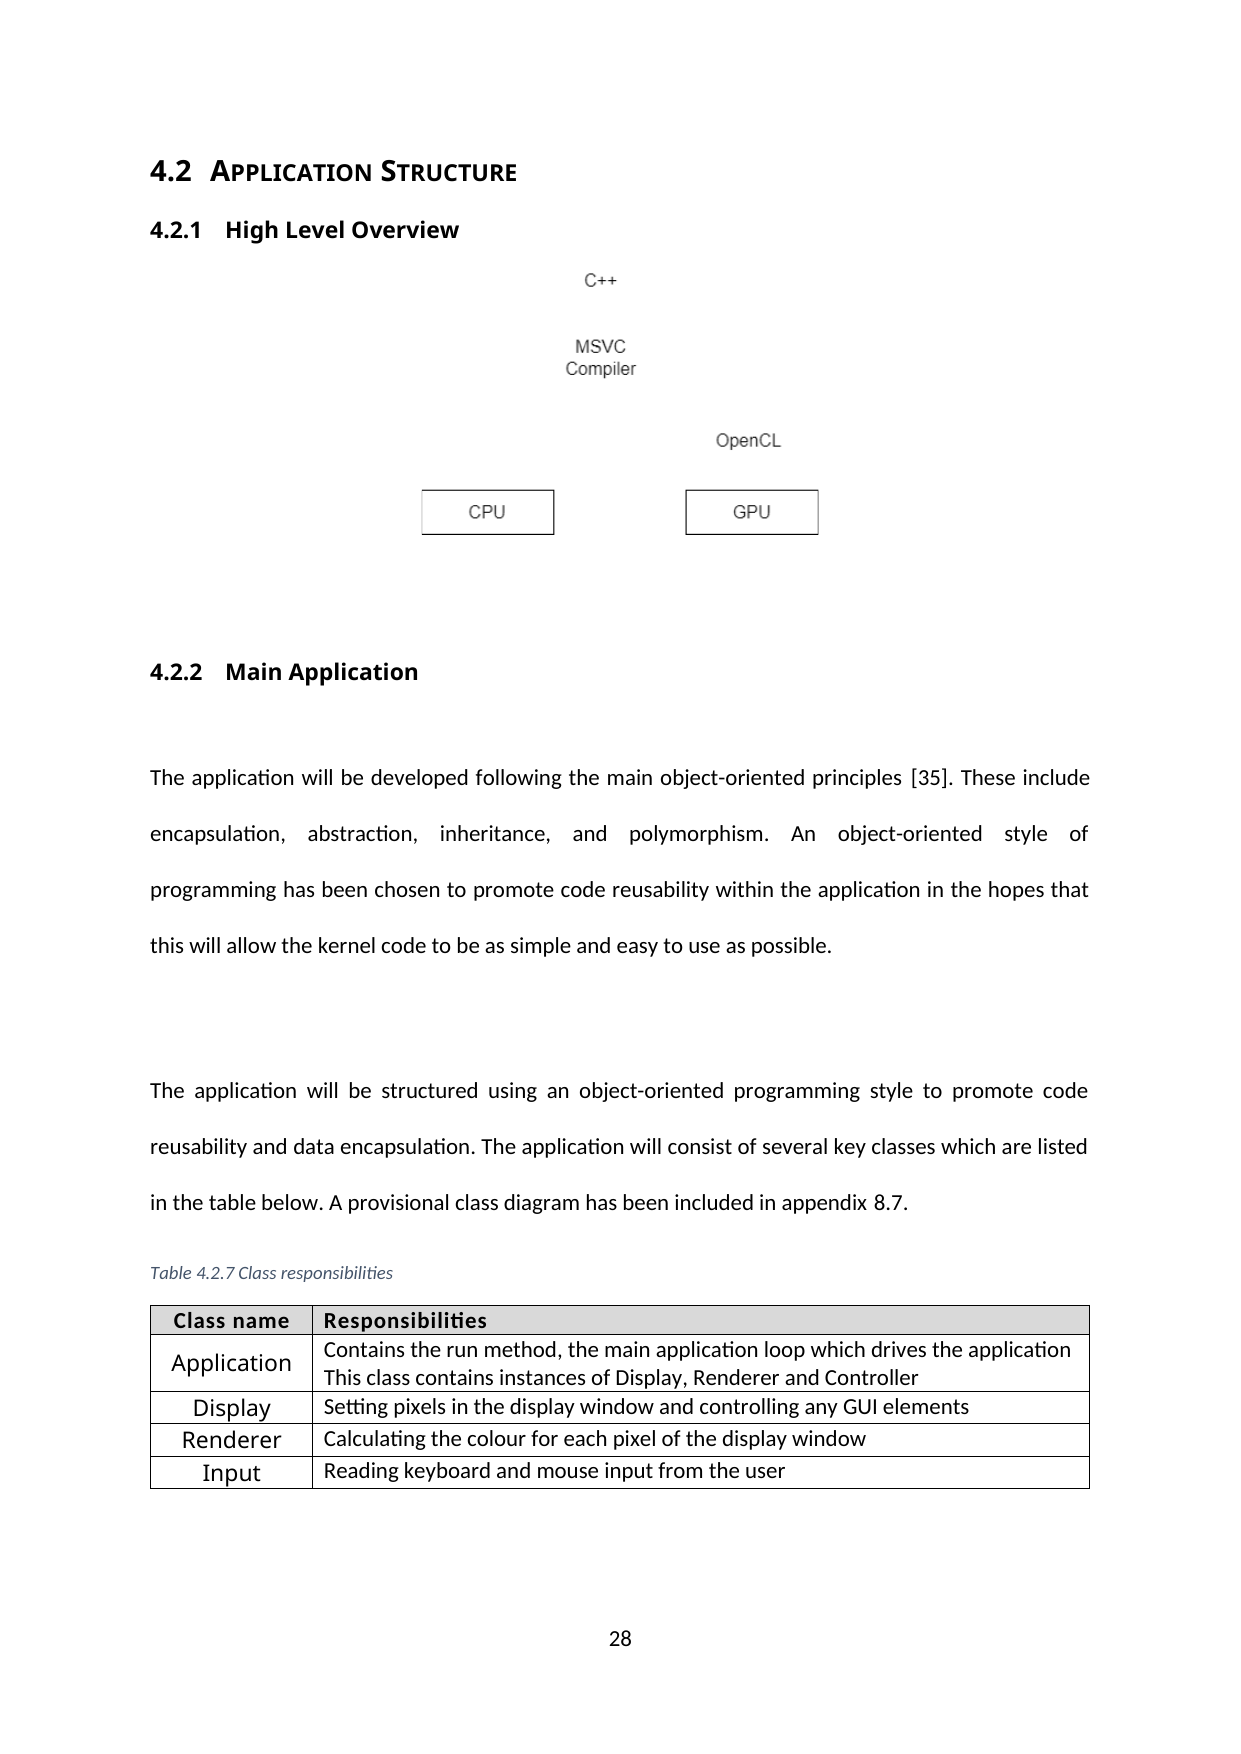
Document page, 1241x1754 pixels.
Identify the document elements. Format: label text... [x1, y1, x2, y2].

table_cell Contains the run method, the main application loop which drives the application This class contains instances of Display, Renderer and Controller [313, 1335, 1089, 1391]
table_cell Input [151, 1457, 312, 1488]
text The application will be structured using an object-oriented programming style to promote code reusability and data encapsulation. The application will consist of several key classes which are listed in the table below. A provisional class diagram has been included in appendix 8.7. [150, 1076, 1090, 1216]
table_cell Application [151, 1335, 312, 1391]
table_header Responsibilities [313, 1306, 1089, 1334]
subtitle Main Application [150, 656, 1090, 687]
subtitle High Level Overview [150, 214, 1090, 245]
text The application will be developed following the main object-oriented principles . These include encapsulation, abstraction, inheritance, and polymorphism. An object-oriented style of programming has been chosen to promote code reusability within the application in the hopes that this will allow the kernel code to be as simple and easy to use as possible. [150, 763, 1090, 959]
table_cell Reading keyboard and mouse input from the user [313, 1457, 1089, 1488]
table_header Class name [151, 1306, 312, 1334]
picture [421, 247, 819, 535]
table_cell Calculating the colour for each pixel of the display window [313, 1424, 1089, 1456]
table_cell Setting pixels in the display window and controlling any GUI elements [313, 1392, 1089, 1423]
table_cell Renderer [151, 1424, 312, 1456]
table_cell Display [151, 1392, 312, 1423]
subtitle Application Structure [150, 150, 1090, 190]
